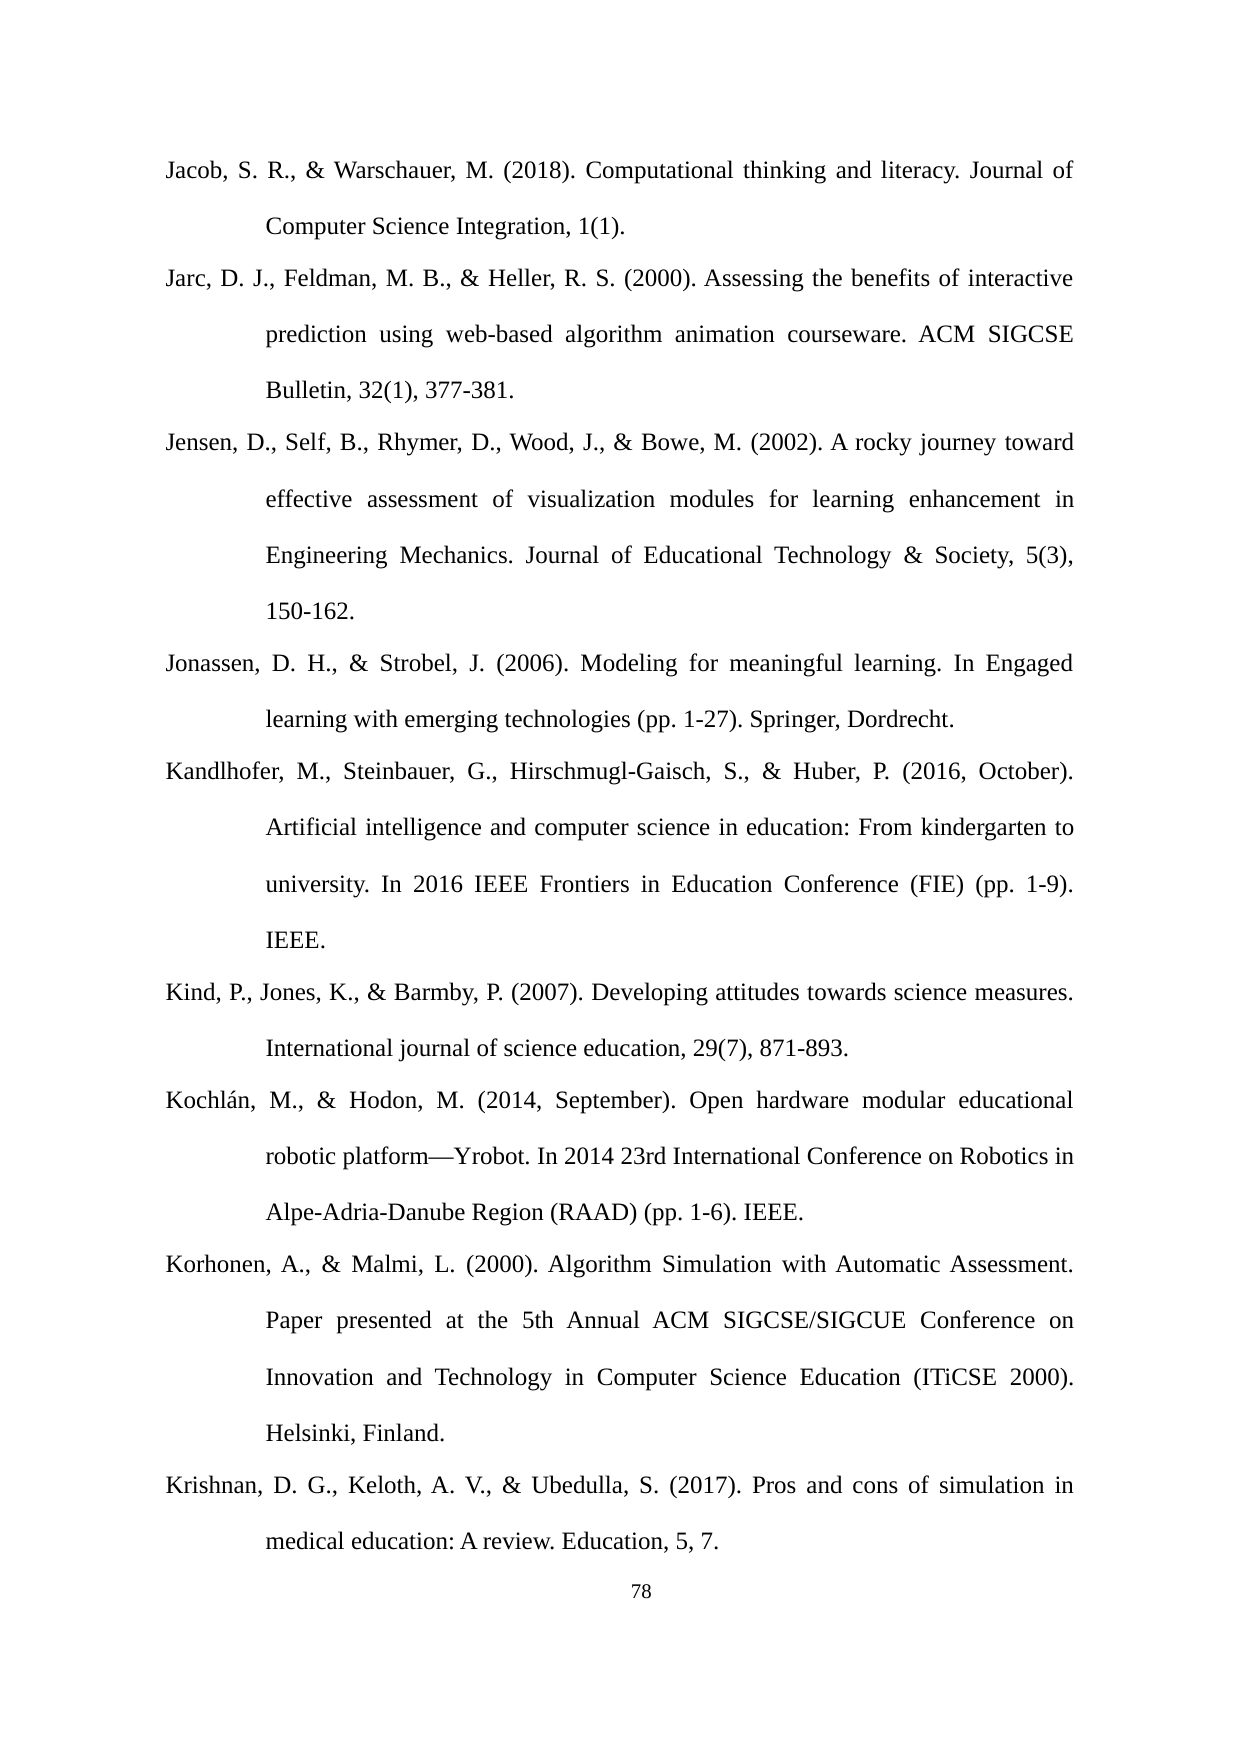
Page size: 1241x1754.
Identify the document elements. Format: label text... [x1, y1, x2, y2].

text Kandlhofer, M., Steinbauer, G., Hirschmugl-Gaisch, S., & Huber, P. (2016, October). Artificial intelligence and computer science in education: From kindergarten to university. In 2016 IEEE Frontiers in Education Conference (FIE) (pp. 1-9). IEEE. [165, 752, 1075, 958]
text Korhonen, A., & Malmi, L. (2000). Algorithm Simulation with Automatic Assessment. Paper presented at the 5th Annual ACM SIGCSE/SIGCUE Conference on Innovation and Technology in Computer Science Education (ITiCSE 2000). Helsinki, Finland. [165, 1245, 1075, 1451]
text Kochlán, M., & Hodon, M. (2014, September). Open hardware modular educational robotic platform—Yrobot. In 2014 23rd International Conference on Robotics in Alpe-Adria-Danube Region (RAAD) (pp. 1-6). IEEE. [165, 1081, 1075, 1231]
text Jensen, D., Self, B., Rhymer, D., Wood, J., & Bowe, M. (2002). A rocky journey toward effective assessment of visualization modules for learning enhancement in Engineering Mechanics. Journal of Educational Technology & Society, 5(3), 150-162. [165, 423, 1075, 629]
text Kind, P., Jones, K., & Barmby, P. (2007). Developing attitudes towards science measures. International journal of science education, 29(7), 871-893. [165, 972, 1075, 1066]
text Jarc, D. J., Feldman, M. B., & Heller, R. S. (2000). Assessing the benefits of interactive prediction using web-based algorithm animation courseware. ACM SIGCSE Bulletin, 32(1), 377-381. [165, 259, 1075, 409]
text Jacob, S. R., & Warschauer, M. (2018). Computational thinking and literacy. Journal of Computer Science Integration, 1(1). [165, 151, 1075, 244]
text Jonassen, D. H., & Strobel, J. (2006). Modeling for meaningful learning. In Engaged learning with emerging technologies (pp. 1-27). Springer, Dordrecht. [165, 644, 1075, 737]
text Krishnan, D. G., Keloth, A. V., & Ubedulla, S. (2017). Pros and cons of simulation in medical education: A review. Education, 5, 7. [165, 1466, 1075, 1559]
